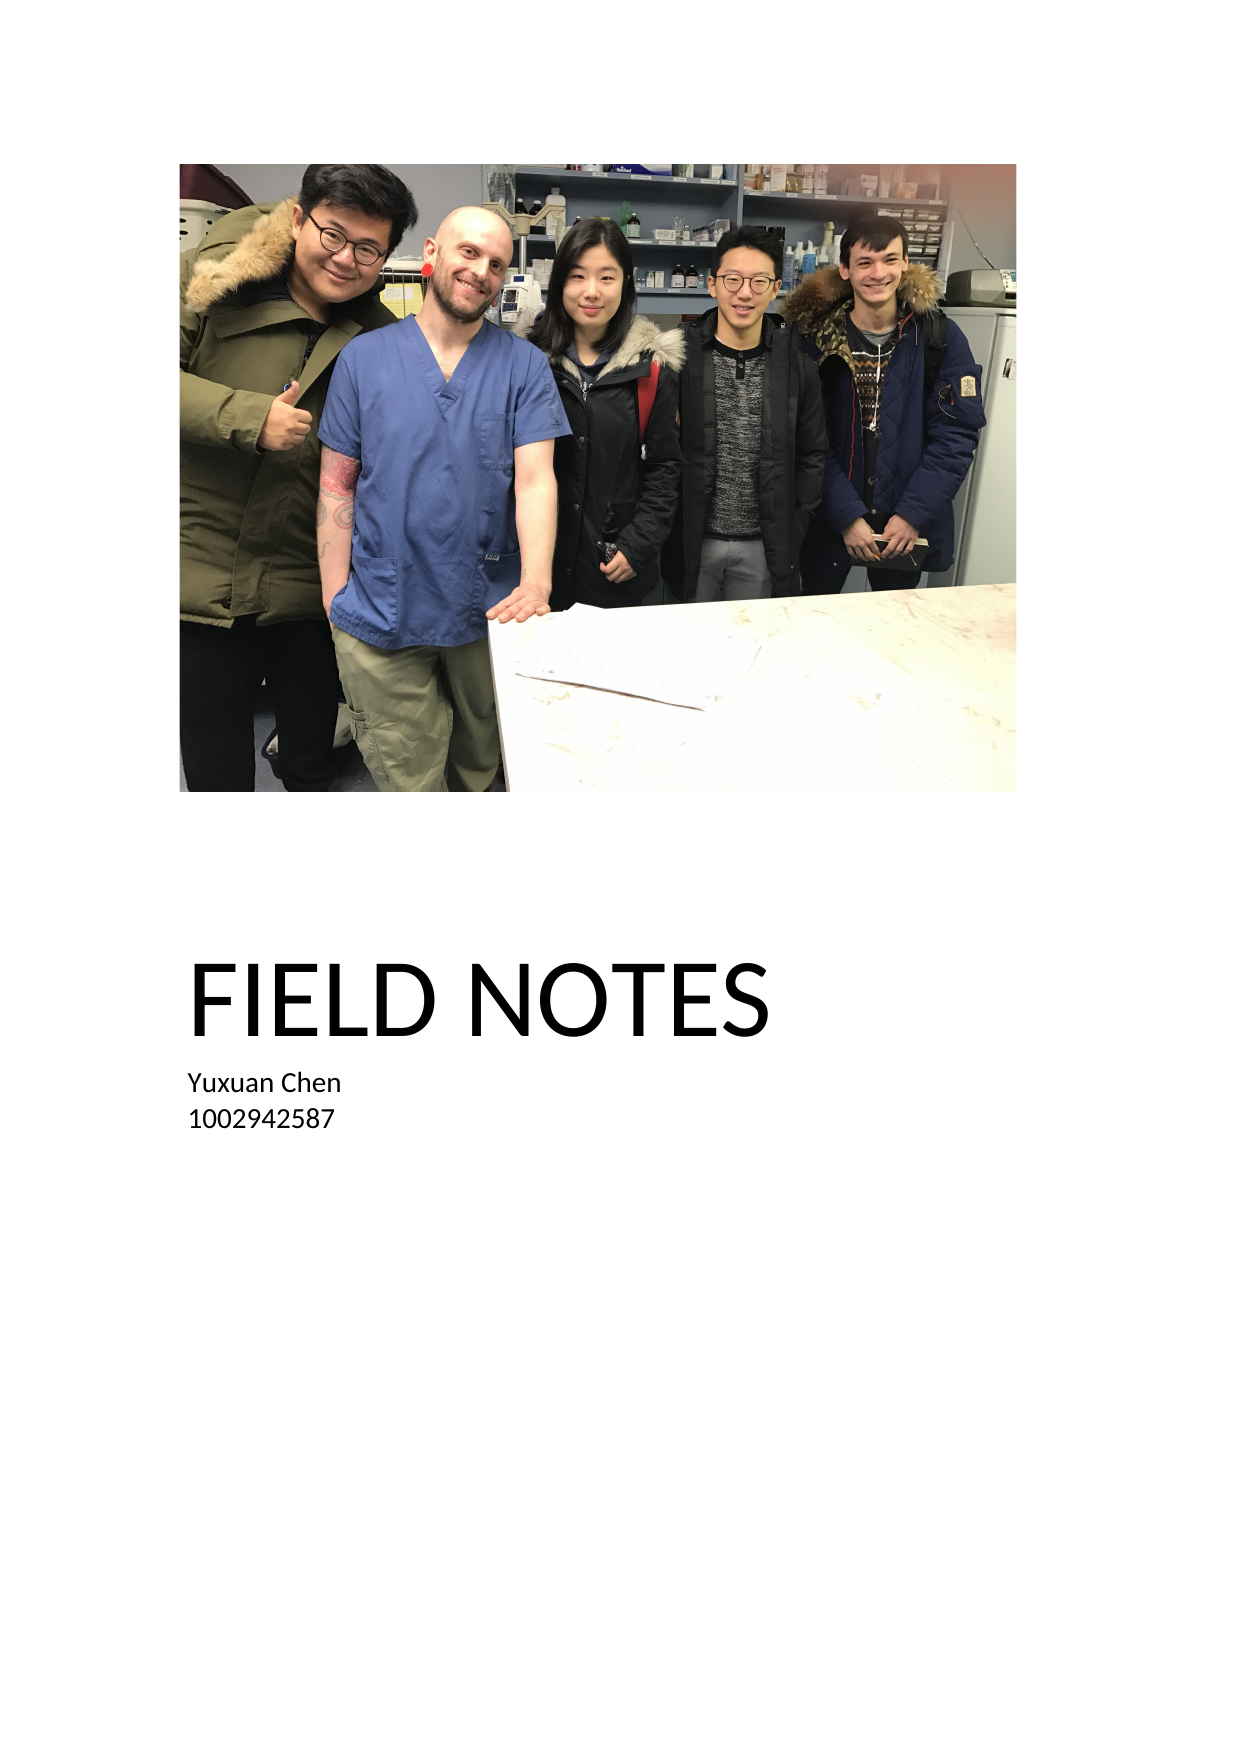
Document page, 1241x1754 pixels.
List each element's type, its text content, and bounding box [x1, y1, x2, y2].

text Yuxuan Chen [187, 1064, 1053, 1100]
text 1002942587 [187, 1100, 1053, 1136]
text FIELD NOTES [187, 927, 1053, 1064]
picture [179, 164, 1017, 792]
